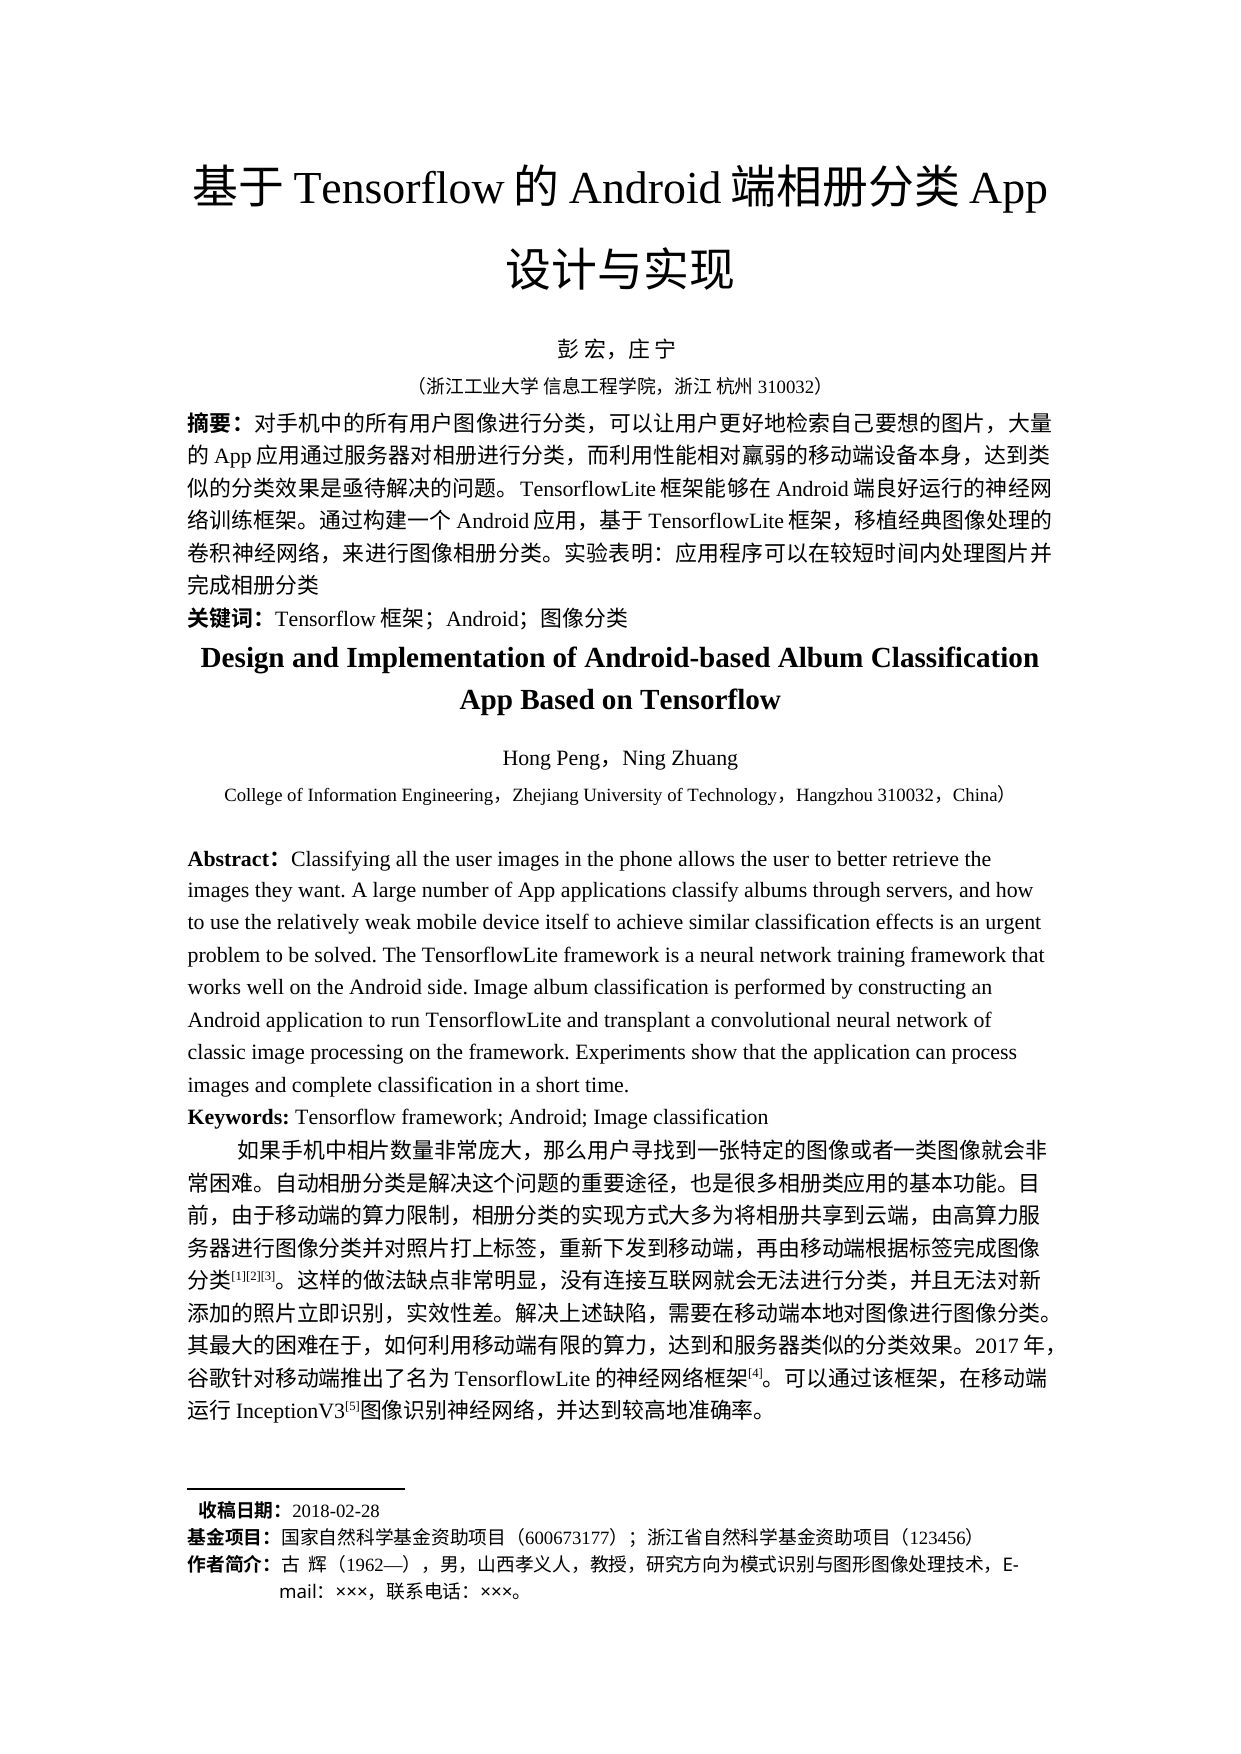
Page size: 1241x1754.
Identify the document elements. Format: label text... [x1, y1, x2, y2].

text Design and Implementation of Android-based Album Classification App Based on Tensorflow [187, 640, 1053, 716]
text 摘要：对手机中的所有用户图像进行分类，可以让用户更好地检索自己要想的图片，大量的App应用通过服务器对相册进行分类，而利用性能相对羸弱的移动端设备本身，达到类似的分类效果是亟待解决的问题。TensorflowLite框架能够在Android端良好运行的神经网络训练框架。通过构建一个Android应用，基于TensorflowLite框架，移植经典图像处理的卷积神经网络，来进行图像相册分类。实验表明：应用程序可以在较短时间内处理图片并完成相册分类 [187, 406, 1053, 601]
text 如果手机中相片数量非常庞大，那么用户寻找到一张特定的图像或者一类图像就会非常困难。自动相册分类是解决这个问题的重要途径，也是很多相册类应用的基本功能。目前，由于移动端的算力限制，相册分类的实现方式大多为将相册共享到云端，由高算力服务器进行图像分类并对照片打上标签，重新下发到移动端，再由移动端根据标签完成图像分类[1][2][3]。这样的做法缺点非常明显，没有连接互联网就会无法进行分类，并且无法对新添加的照片立即识别，实效性差。解决上述缺陷，需要在移动端本地对图像进行图像分类。其最大的困难在于，如何利用移动端有限的算力，达到和服务器类似的分类效果。2017年，谷歌针对移动端推出了名为TensorflowLite的神经网络框架[4]。可以通过该框架，在移动端运行InceptionV3[5]图像识别神经网络，并达到较高地准确率。 [187, 1133, 1053, 1426]
text 彭 宏，庄 宁 [187, 332, 1053, 364]
text 基于Tensorflow的Android端相册分类App设计与实现 [187, 150, 1053, 299]
text Keywords: Tensorflow framework; Android; Image classification [187, 1101, 1053, 1133]
text 关键词：Tensorflow框架；Android；图像分类 [187, 601, 1053, 632]
text College of Information Engineering，Zhejiang University of Technology，Hangzhou 310032，China） [187, 780, 1053, 807]
text Hong Peng，Ning Zhuang [187, 740, 1053, 772]
text （浙江工业大学 信息工程学院，浙江 杭州 310032） [187, 372, 1053, 399]
text Abstract：Classifying all the user images in the phone allows the user to better retrieve the images they want. A large number of App applications classify albums through servers, and how to use the relatively weak mobile device itself to achieve similar classification effects is an urgent problem to be solved. The TensorflowLite framework is a neural network training framework that works well on the Android side. Image album classification is performed by constructing an Android application to run TensorflowLite and transplant a convolutional neural network of classic image processing on the framework. Experiments show that the application can process images and complete classification in a short time. [187, 841, 1053, 1101]
